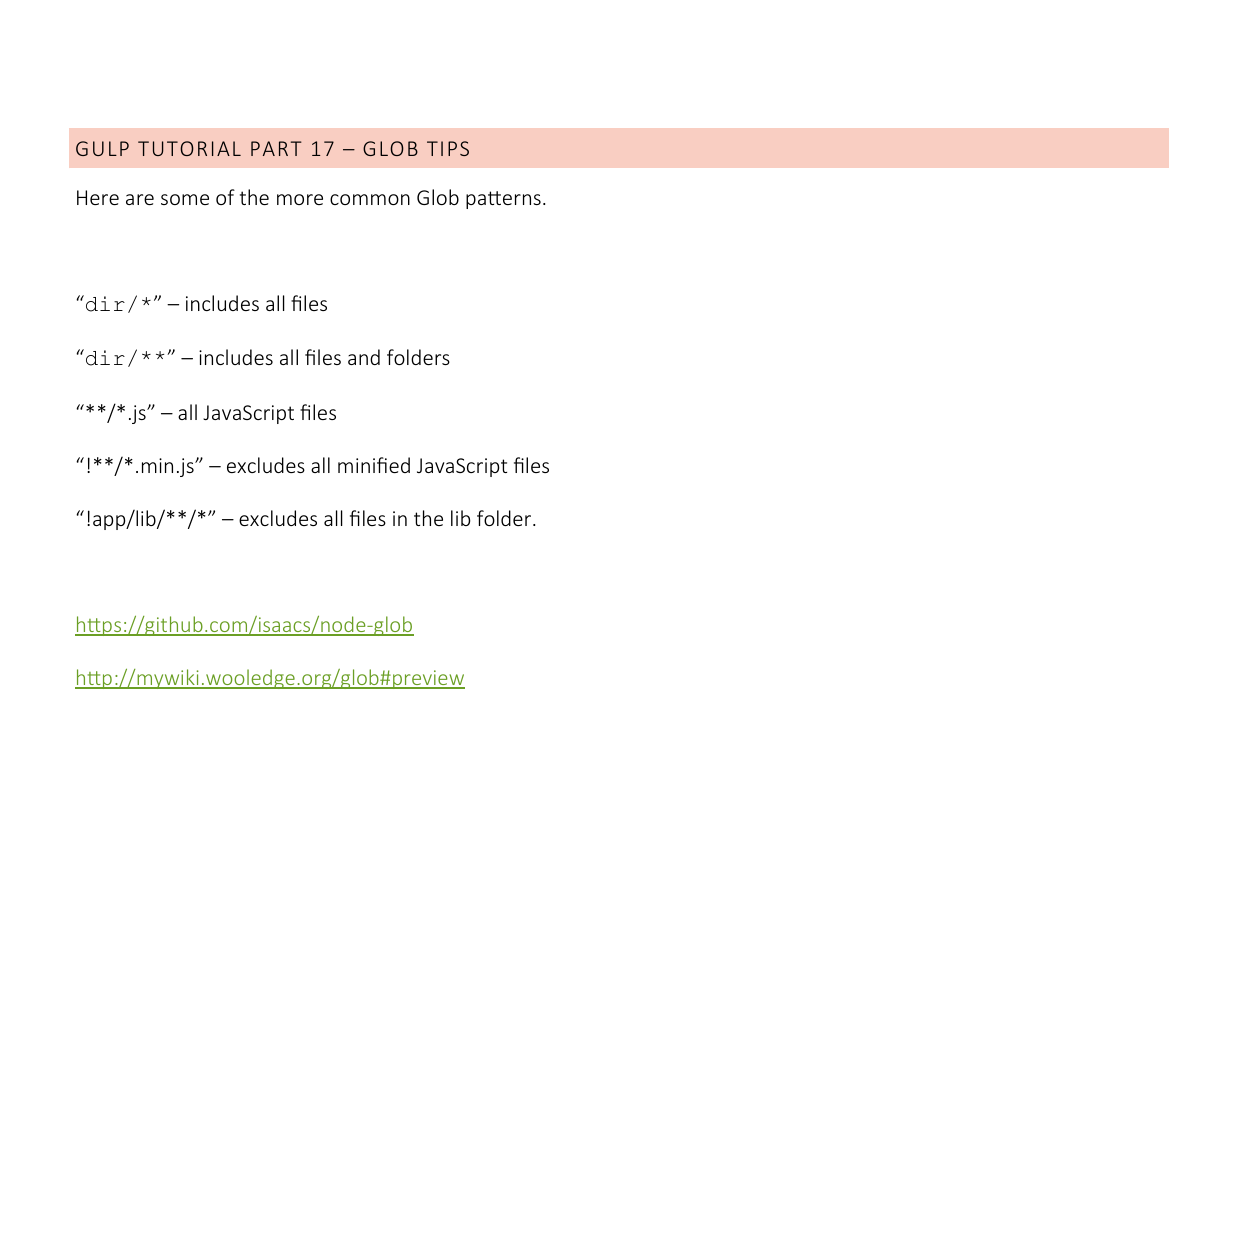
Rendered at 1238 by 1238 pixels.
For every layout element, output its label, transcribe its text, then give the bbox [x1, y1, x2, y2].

text “dir/*” – includes all files [75, 289, 1162, 318]
text http://mywiki.wooledge.org/glob#preview [75, 663, 1162, 691]
text “!app/lib/**/*” – excludes all files in the lib folder. [75, 504, 1162, 532]
text Here are some of the more common Glob patterns. [75, 183, 1162, 211]
text “dir/**” – includes all files and folders [75, 343, 1162, 373]
text https://github.com/isaacs/node-glob [75, 610, 1162, 638]
text “!**/*.min.js” – excludes all minified JavaScript files [75, 451, 1162, 479]
text “**/*.js” – all JavaScript files [75, 398, 1162, 426]
subtitle GULP Tutorial Part 17 – Glob Tips [75, 134, 1162, 162]
